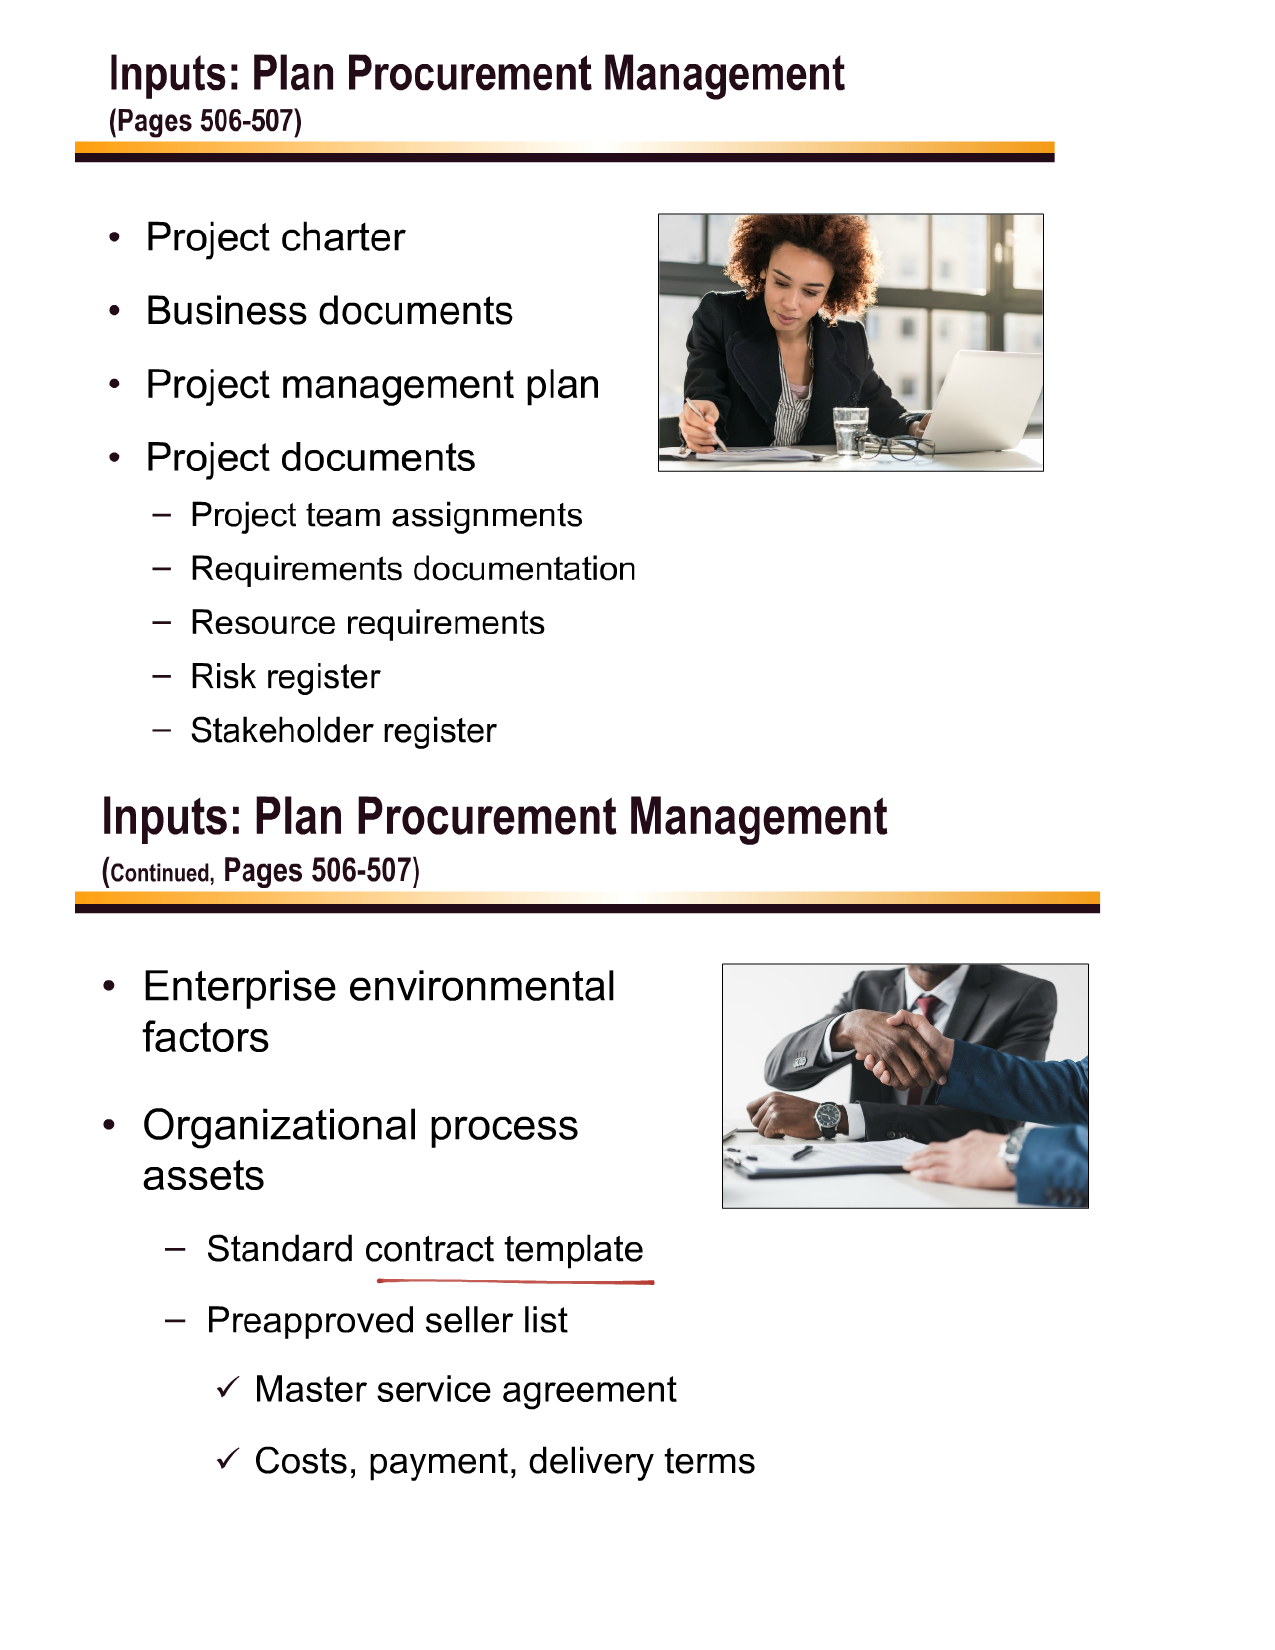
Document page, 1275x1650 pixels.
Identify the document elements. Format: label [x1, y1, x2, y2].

picture [75, 789, 1100, 1514]
picture [75, 41, 1055, 771]
